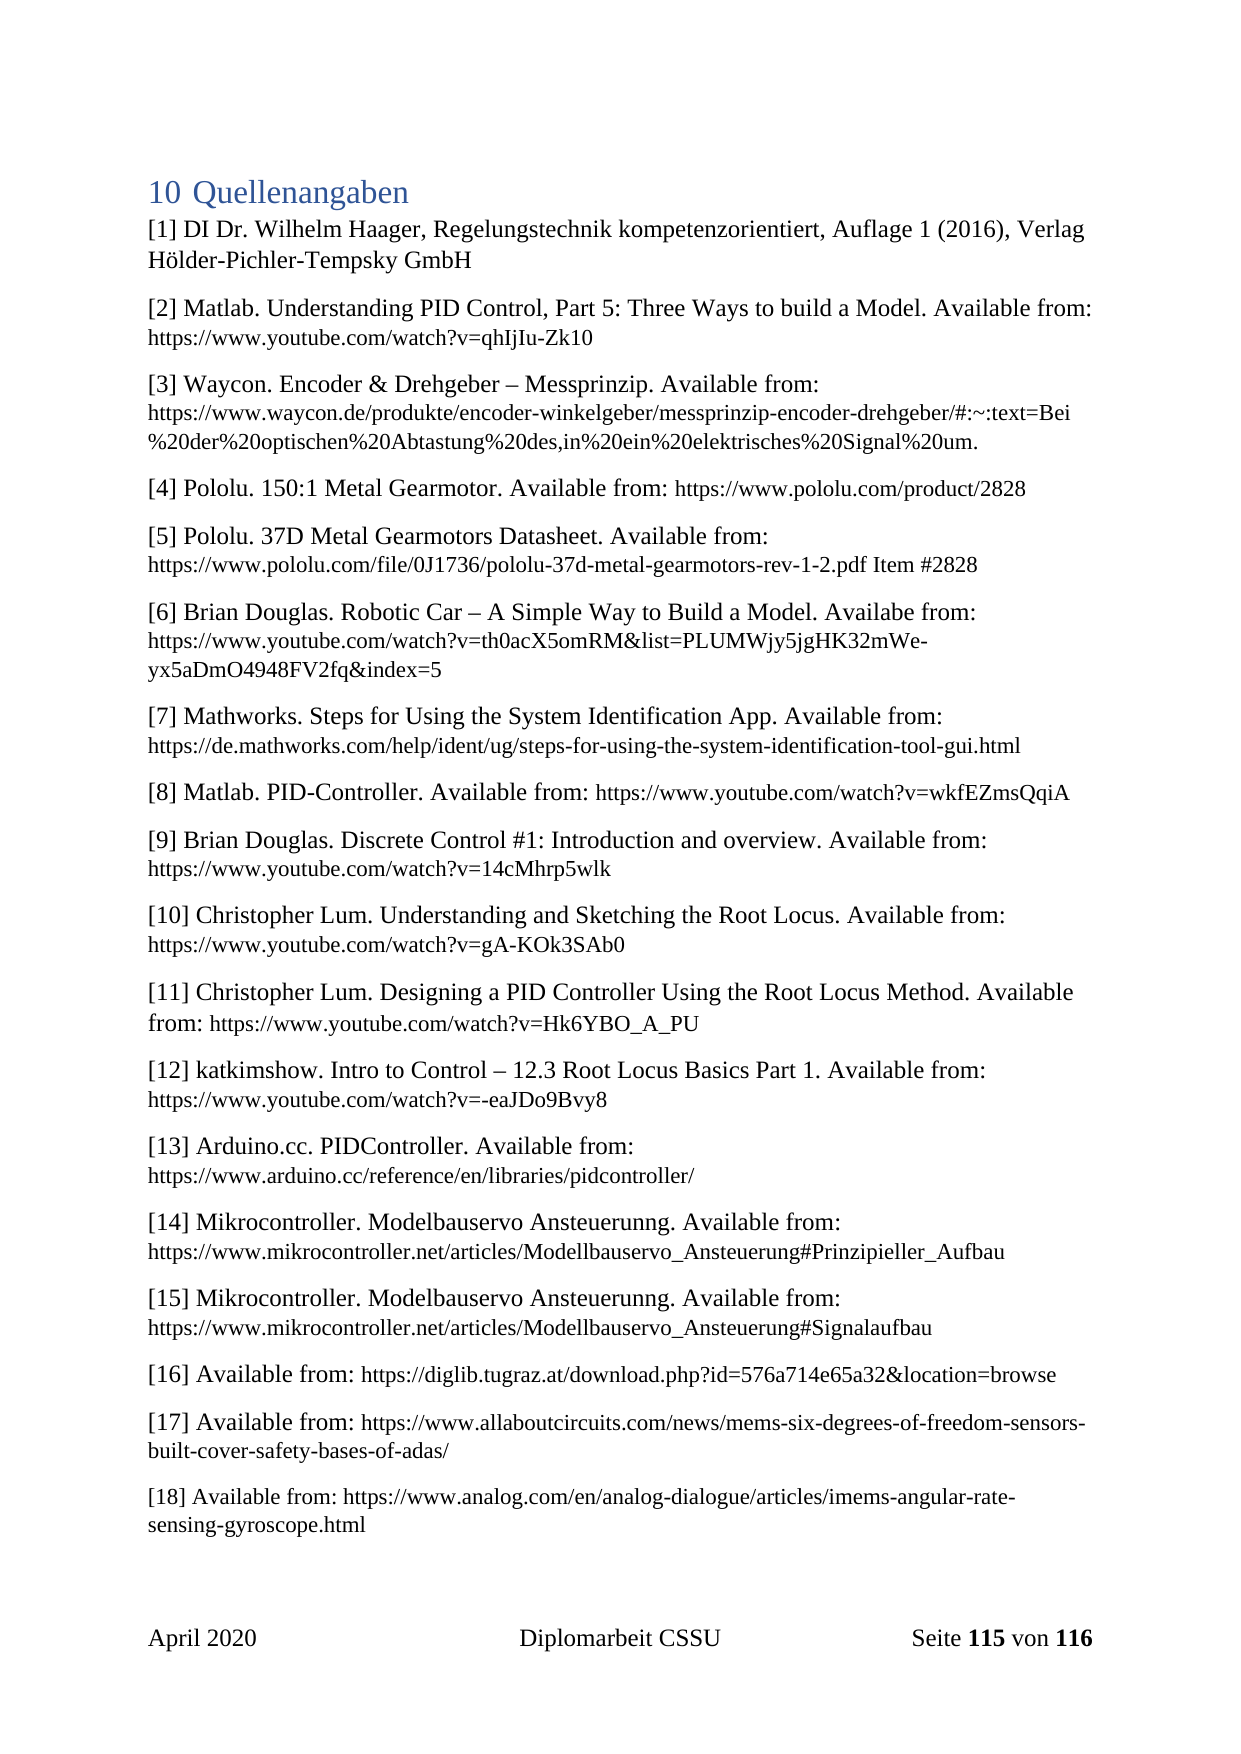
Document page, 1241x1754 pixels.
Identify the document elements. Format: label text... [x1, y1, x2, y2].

text [13] Arduino.cc. PIDController. Available from: https://www.arduino.cc/reference/en/libraries/pidcontroller/ [148, 1131, 1093, 1188]
subtitle Quellenangaben [148, 173, 1093, 211]
text [18] Available from: https://www.analog.com/en/analog-dialogue/articles/imems-angular-rate-sensing-gyroscope.html [148, 1483, 1093, 1537]
text [6] Brian Douglas. Robotic Car – A Simple Way to Build a Model. Availabe from: https://www.youtube.com/watch?v=th0acX5omRM&list=PLUMWjy5jgHK32mWe-yx5aDmO4948FV2fq&index=5 [148, 597, 1093, 682]
text [7] Mathworks. Steps for Using the System Identification App. Available from: https://de.mathworks.com/help/ident/ug/steps-for-using-the-system-identification-tool-gui.html [148, 701, 1093, 758]
text [12] katkimshow. Intro to Control – 12.3 Root Locus Basics Part 1. Available from: https://www.youtube.com/watch?v=-eaJDo9Bvy8 [148, 1055, 1093, 1112]
text [14] Mikrocontroller. Modelbauservo Ansteuerunng. Available from: https://www.mikrocontroller.net/articles/Modellbauservo_Ansteuerung#Prinzipieller_Aufbau [148, 1207, 1093, 1264]
text [16] Available from: https://diglib.tugraz.at/download.php?id=576a714e65a32&location=browse [148, 1359, 1093, 1388]
text [3] Waycon. Encoder & Drehgeber – Messprinzip. Available from: https://www.waycon.de/produkte/encoder-winkelgeber/messprinzip-encoder-drehgeber/#:~:text=Bei%20der%20optischen%20Abtastung%20des,in%20ein%20elektrisches%20Signal%20um. [148, 369, 1093, 454]
text [15] Mikrocontroller. Modelbauservo Ansteuerunng. Available from: https://www.mikrocontroller.net/articles/Modellbauservo_Ansteuerung#Signalaufbau [148, 1283, 1093, 1340]
text [1] DI Dr. Wilhelm Haager, Regelungstechnik kompetenzorientiert, Auflage 1 (2016), Verlag Hölder-Pichler-Tempsky GmbH [148, 214, 1093, 274]
text [2] Matlab. Understanding PID Control, Part 5: Three Ways to build a Model. Available from: https://www.youtube.com/watch?v=qhIjIu-Zk10 [148, 293, 1093, 350]
text [10] Christopher Lum. Understanding and Sketching the Root Locus. Available from: https://www.youtube.com/watch?v=gA-KOk3SAb0 [148, 901, 1093, 958]
text [9] Brian Douglas. Discrete Control #1: Introduction and overview. Available from: https://www.youtube.com/watch?v=14cMhrp5wlk [148, 825, 1093, 882]
text [8] Matlab. PID-Controller. Available from: https://www.youtube.com/watch?v=wkfEZmsQqiA [148, 777, 1093, 806]
text [4] Pololu. 150:1 Metal Gearmotor. Available from: https://www.pololu.com/product/2828 [148, 473, 1093, 502]
text [17] Available from: https://www.allaboutcircuits.com/news/mems-six-degrees-of-freedom-sensors-built-cover-safety-bases-of-adas/ [148, 1407, 1093, 1464]
text [11] Christopher Lum. Designing a PID Controller Using the Root Locus Method. Available from: https://www.youtube.com/watch?v=Hk6YBO_A_PU [148, 977, 1093, 1036]
text [5] Pololu. 37D Metal Gearmotors Datasheet. Available from: https://www.pololu.com/file/0J1736/pololu-37d-metal-gearmotors-rev-1-2.pdf Item #2828 [148, 521, 1093, 578]
